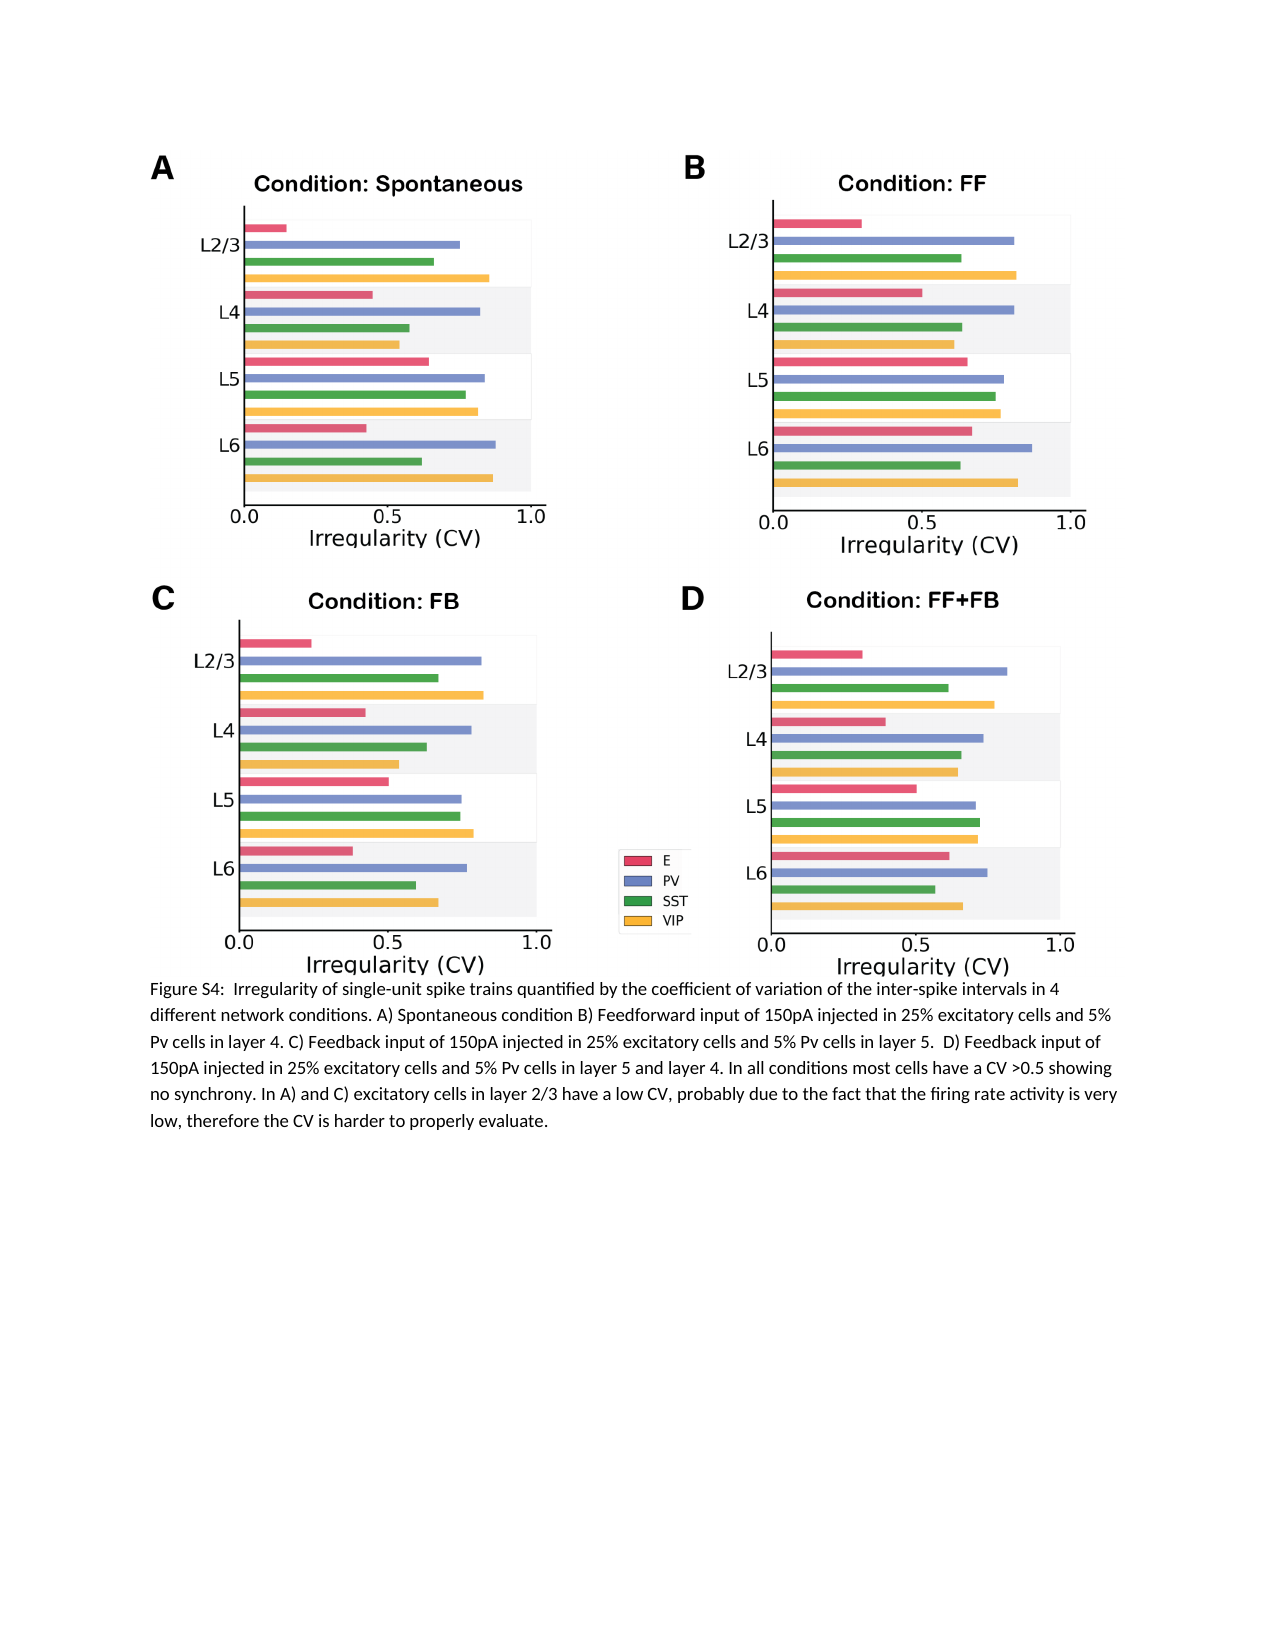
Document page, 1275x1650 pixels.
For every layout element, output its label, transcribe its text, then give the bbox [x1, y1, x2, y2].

picture [150, 150, 1125, 977]
text Figure S4: Irregularity of single-unit spike trains quantified by the coefficient of variation of the inter-spike intervals in 4 different network conditions. A) Spontaneous condition B) Feedforward input of 150pA injected in 25% excitatory cells and 5% Pv cells in layer 4. C) Feedback input of 150pA injected in 25% excitatory cells and 5% Pv cells in layer 5. D) Feedback input of 150pA injected in 25% excitatory cells and 5% Pv cells in layer 5 and layer 4. In all conditions most cells have a CV >0.5 showing no synchrony. In A) and C) excitatory cells in layer 2/3 have a low CV, probably due to the fact that the firing rate activity is very low, therefore the CV is harder to properly evaluate. [150, 977, 1125, 1132]
